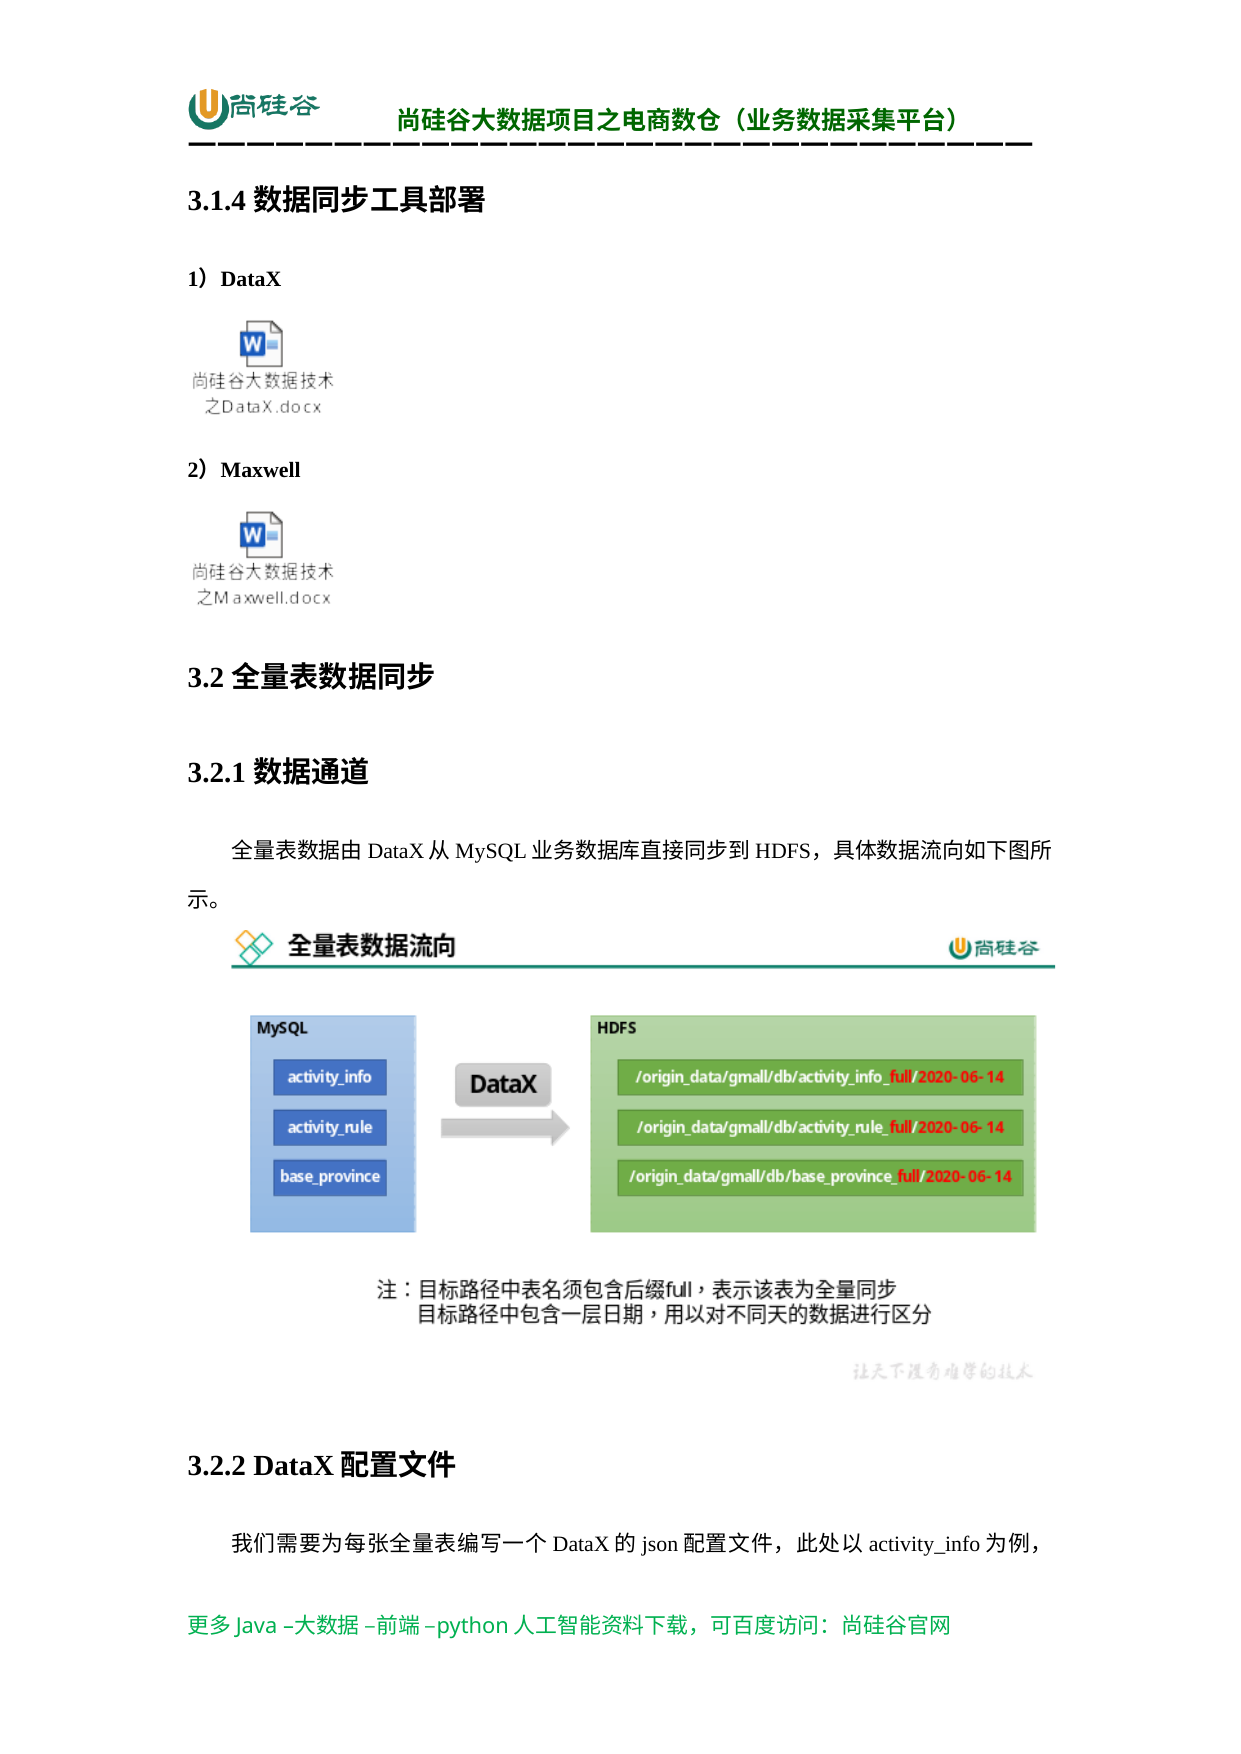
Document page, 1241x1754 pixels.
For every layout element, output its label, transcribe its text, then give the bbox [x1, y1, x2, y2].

text 2）Maxwell [187, 451, 1053, 484]
picture [187, 88, 320, 130]
subtitle 3.2 全量表数据同步 [187, 642, 1053, 707]
subtitle 3.2.2 DataX配置文件 [187, 1430, 1053, 1495]
subtitle 3.1.4 数据同步工具部署 [187, 165, 1053, 230]
text 全量表数据由DataX从MySQL业务数据库直接同步到HDFS，具体数据流向如下图所示。 [187, 833, 1053, 914]
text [187, 1526, 1053, 1558]
text 1）DataX [187, 260, 1053, 293]
subtitle 3.2.1 数据通道 [187, 737, 1053, 802]
